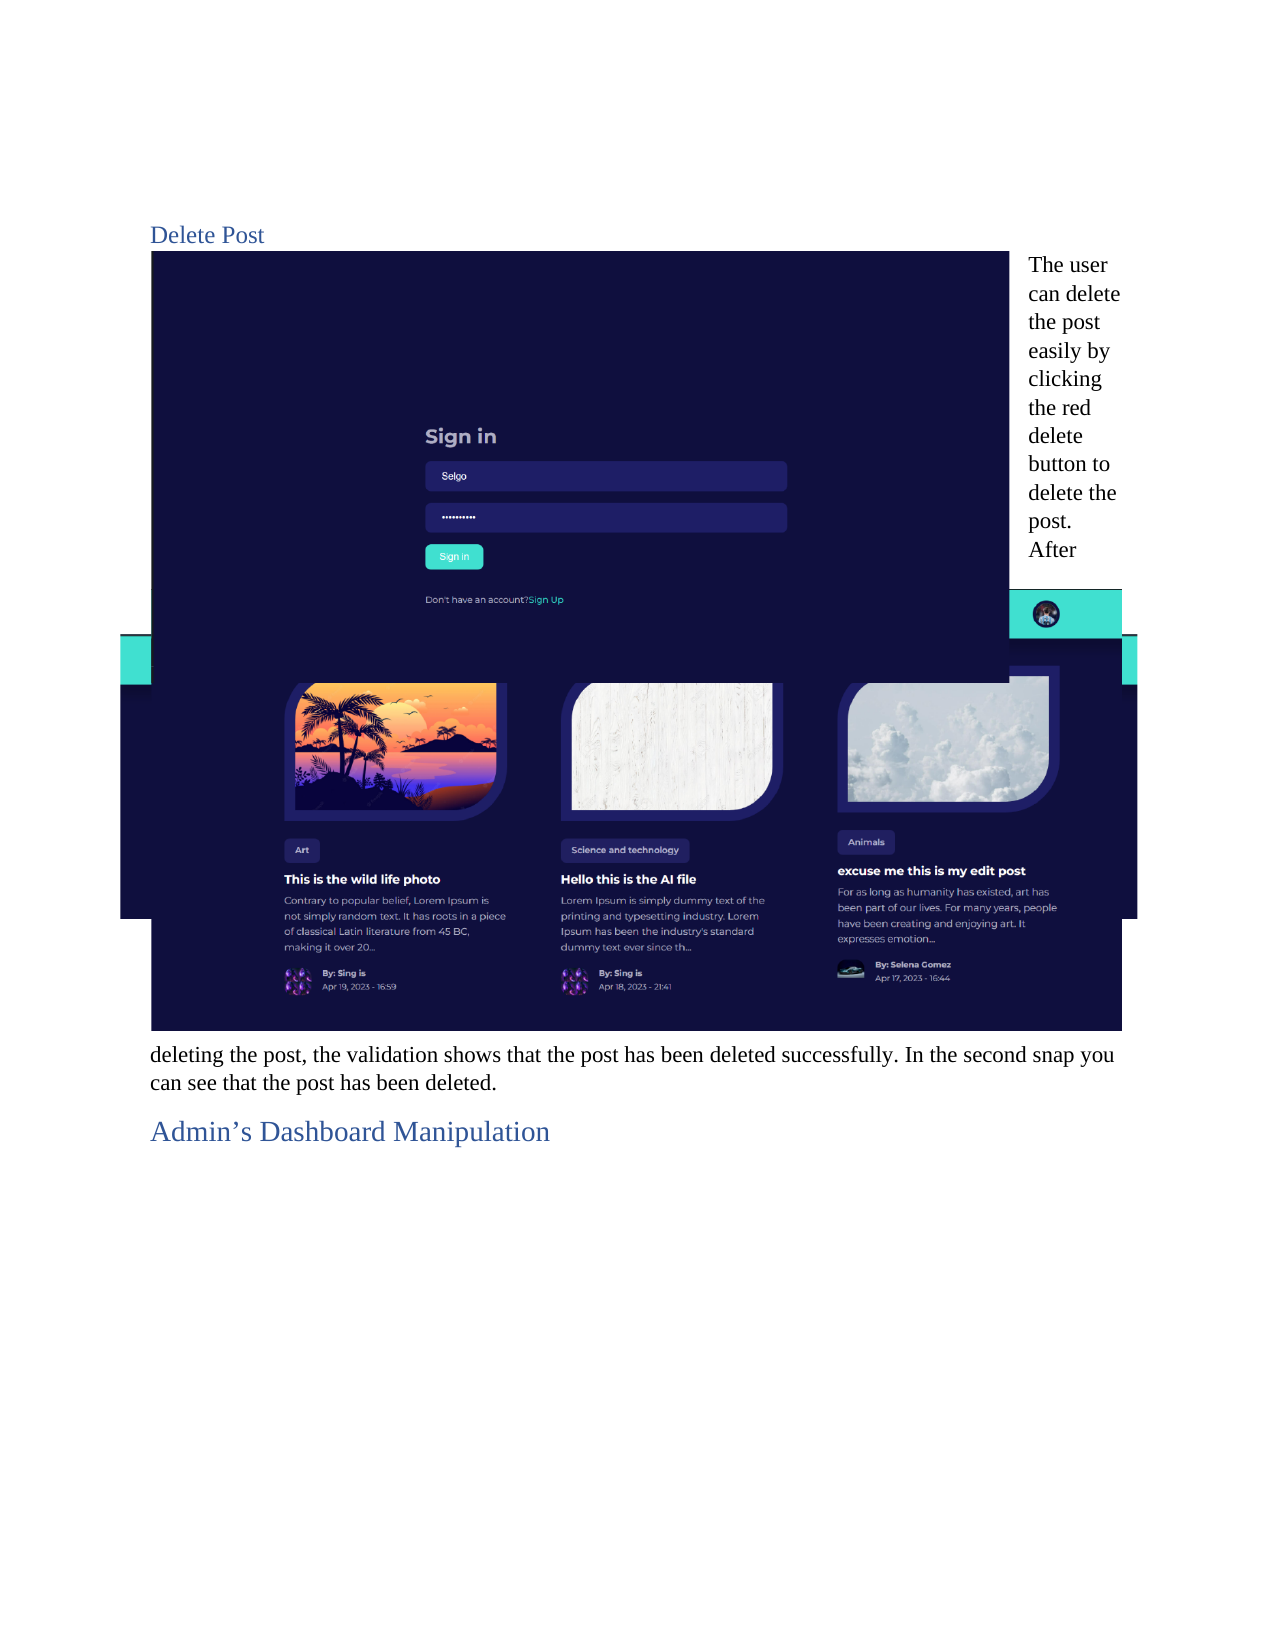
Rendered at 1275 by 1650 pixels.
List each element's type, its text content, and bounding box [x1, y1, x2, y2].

subtitle Delete Post [150, 220, 1125, 249]
text The user can delete the post easily by clicking the red delete button to delete the post. After deleting the post, the validation shows that the post has been deleted successfully. In the second snap you can see that the post has been deleted. [150, 919, 1125, 1096]
picture [118, 251, 1138, 1030]
text The user can delete the post easily by clicking the red delete button to delete the post. After deleting the post, the validation shows that the post has been deleted successfully. In the second snap you can see that the post has been deleted. [1009, 251, 1125, 634]
subtitle Admin’s Dashboard Manipulation [150, 1114, 1125, 1148]
